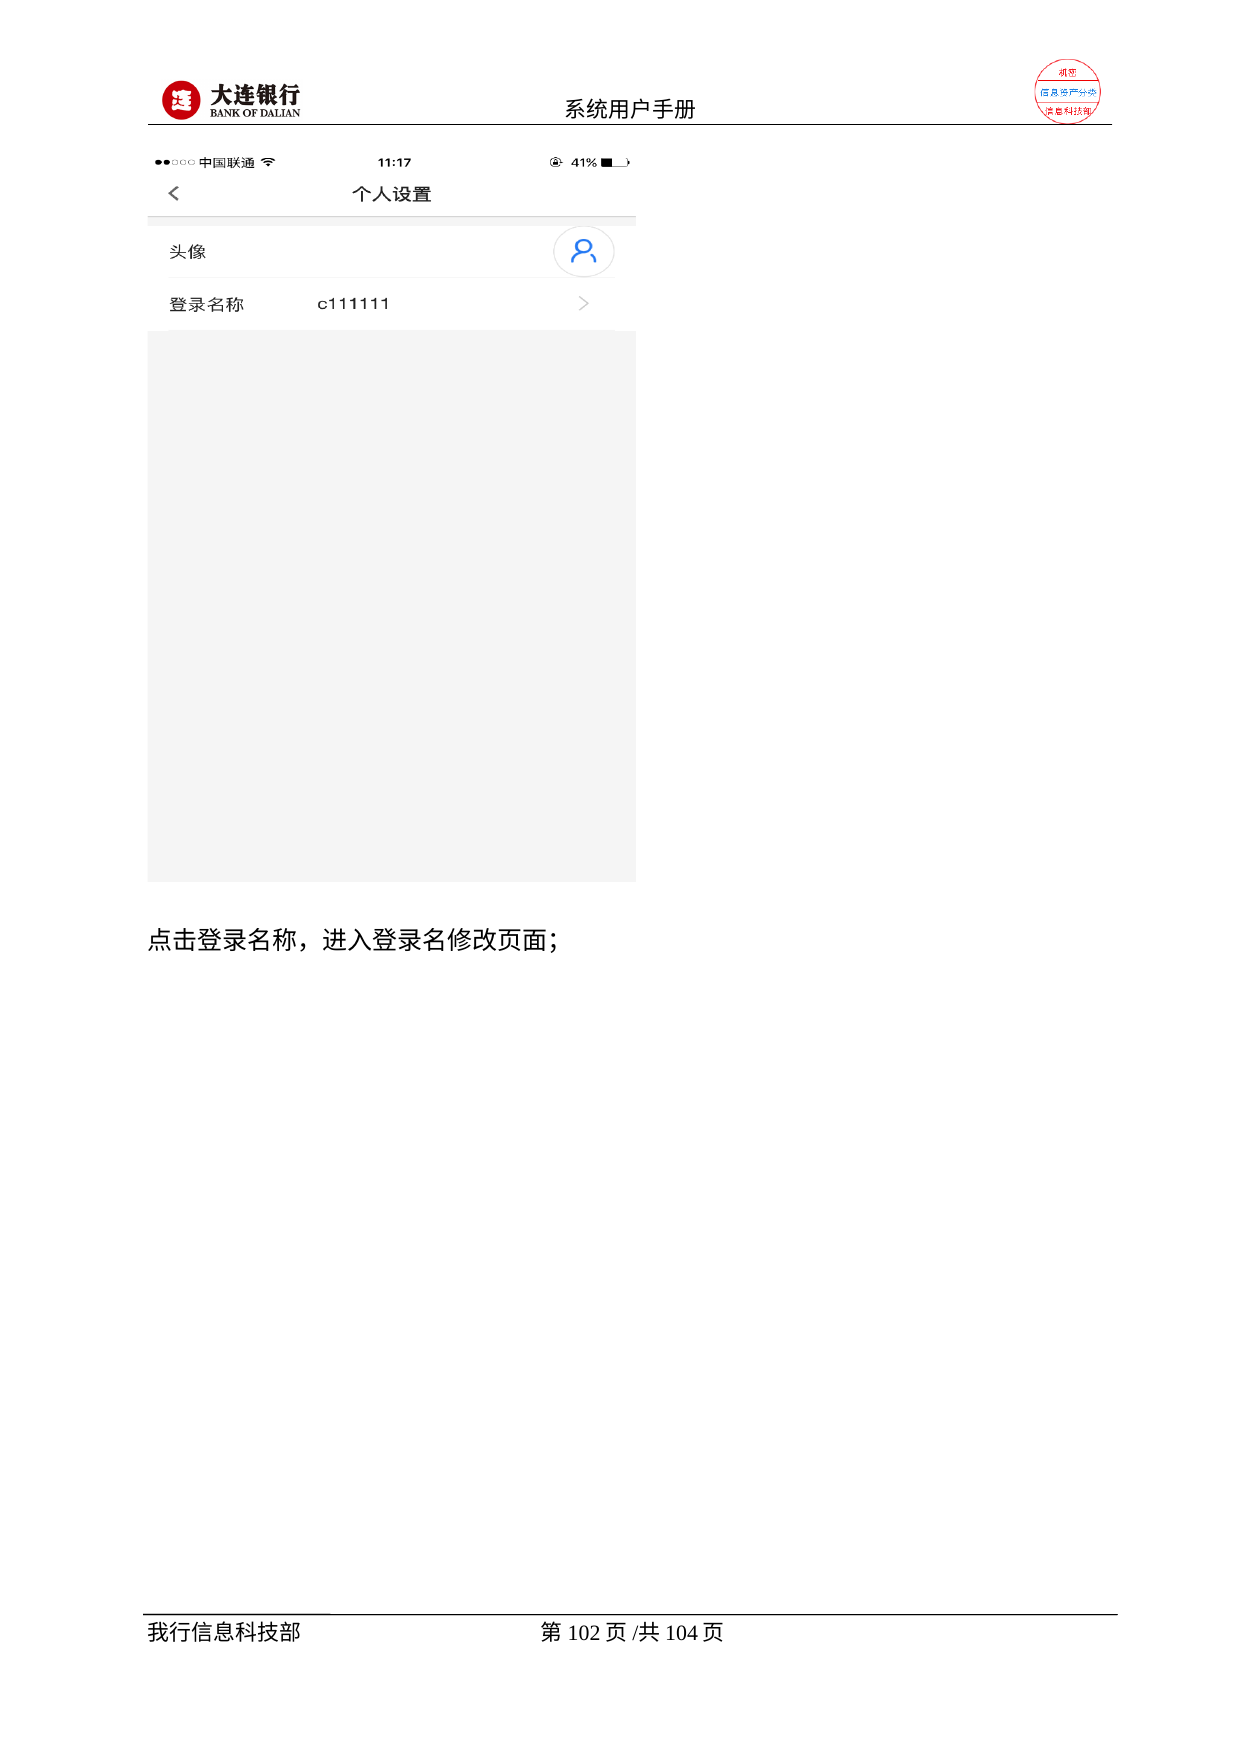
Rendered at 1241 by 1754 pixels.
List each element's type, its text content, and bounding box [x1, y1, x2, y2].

picture [147, 152, 636, 882]
text 点击登录名称，进入登录名修改页面； [148, 905, 1112, 973]
picture [1026, 125, 1108, 131]
picture [1026, 51, 1108, 124]
picture [161, 79, 304, 121]
